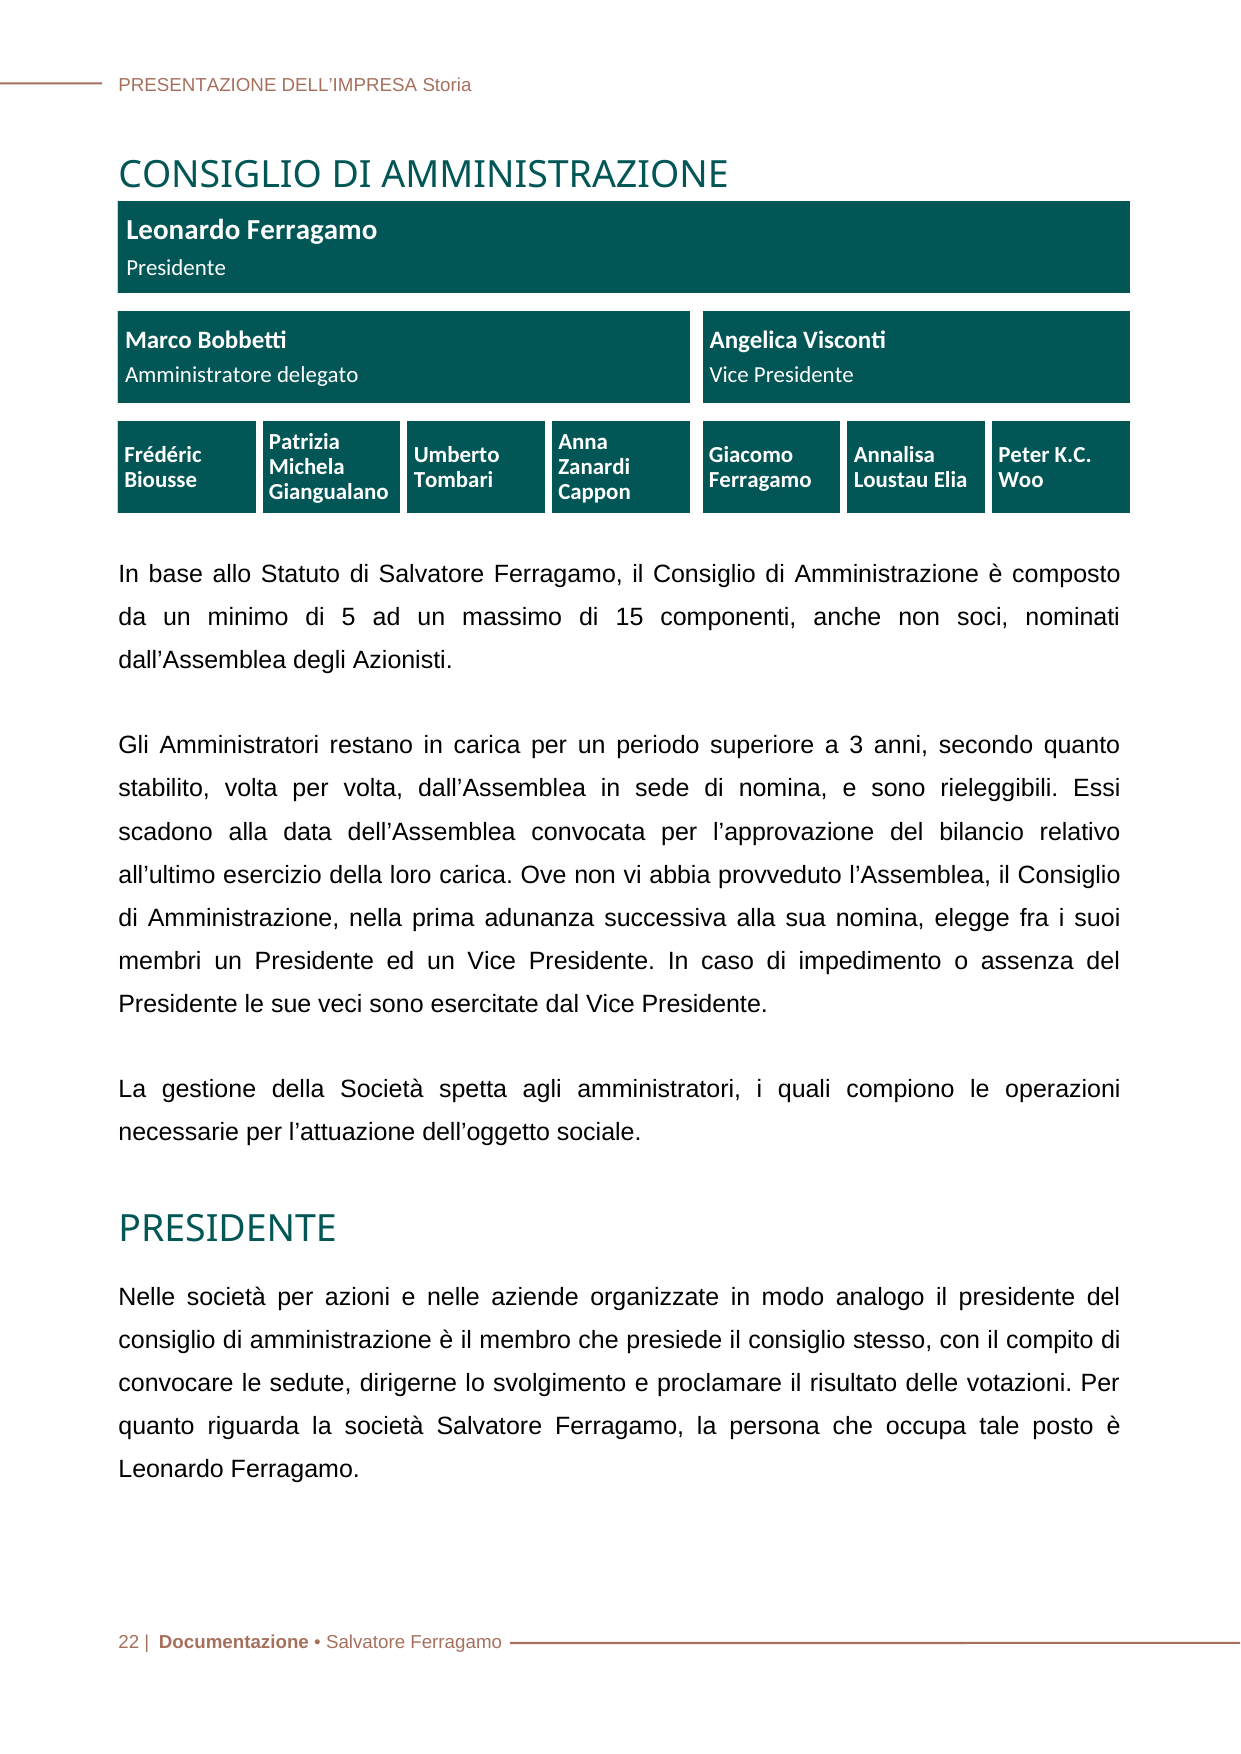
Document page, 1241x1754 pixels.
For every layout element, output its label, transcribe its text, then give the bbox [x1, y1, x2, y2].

text Gli Amministratori restano in carica per un periodo superiore a 3 anni, secondo quanto stabilito, volta per volta, dall’Assemblea in sede di nomina, e sono rieleggibili. Essi scadono alla data dell’Assemblea convocata per l’approvazione del bilancio relativo all’ultimo esercizio della loro carica. Ove non vi abbia provveduto l’Assemblea, il Consiglio di Amministrazione, nella prima adunanza successiva alla sua nomina, elegge fra i suoi membri un Presidente ed un Vice Presidente. In caso di impedimento o assenza del Presidente le sue veci sono esercitate dal Vice Presidente. [118, 730, 1122, 1018]
text In base allo Statuto di Salvatore Ferragamo, il Consiglio di Amministrazione è composto da un minimo di 5 ad un massimo di 15 componenti, anche non soci, nominati dall’Assemblea degli Azionisti. [118, 294, 1122, 674]
subtitle Presidente [118, 1202, 1122, 1253]
text La gestione della Società spetta agli amministratori, i quali compiono le operazioni necessarie per l’attuazione dell’oggetto sociale. [118, 1074, 1122, 1146]
subtitle CONSIGLIO DI AMMINISTRAZIONE [118, 148, 1122, 199]
text Nelle società per azioni e nelle aziende organizzate in modo analogo il presidente del consiglio di amministrazione è il membro che presiede il consiglio stesso, con il compito di convocare le sedute, dirigerne lo svolgimento e proclamare il risultato delle votazioni. Per quanto riguarda la società Salvatore Ferragamo, la persona che occupa tale posto è Leonardo Ferragamo. [118, 1282, 1122, 1483]
